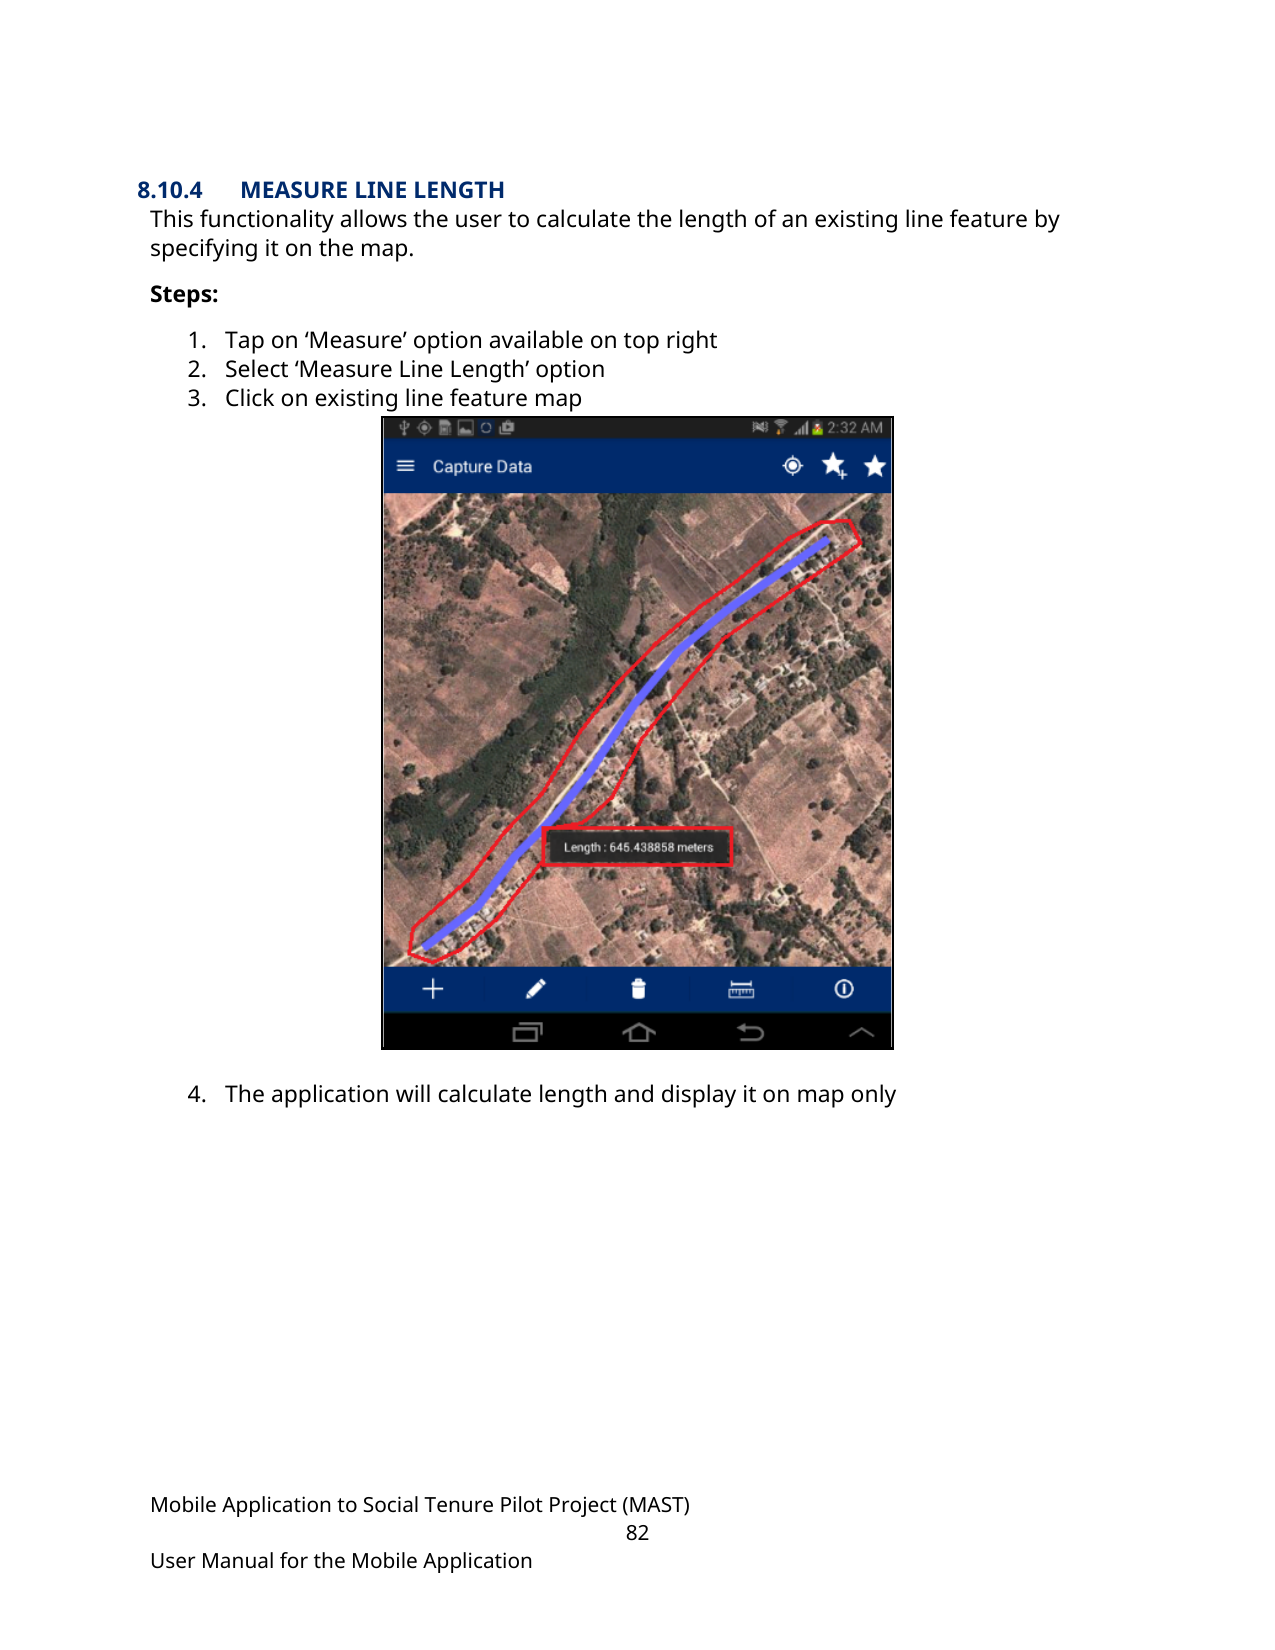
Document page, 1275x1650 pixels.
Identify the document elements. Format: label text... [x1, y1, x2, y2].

text This functionality allows the user to calculate the length of an existing line feature by specifying it on the map. [150, 204, 1125, 262]
list Click on existing line feature map [187, 383, 1125, 412]
text Steps: [150, 279, 1125, 308]
picture [383, 418, 892, 1047]
list The application will calculate length and display it on map only [187, 1079, 1125, 1108]
list Select ‘Measure Line Length’ option [187, 354, 1125, 383]
subtitle Measure Line Length [202, 175, 1125, 204]
list Tap on ‘Measure’ option available on top right [187, 325, 1125, 354]
